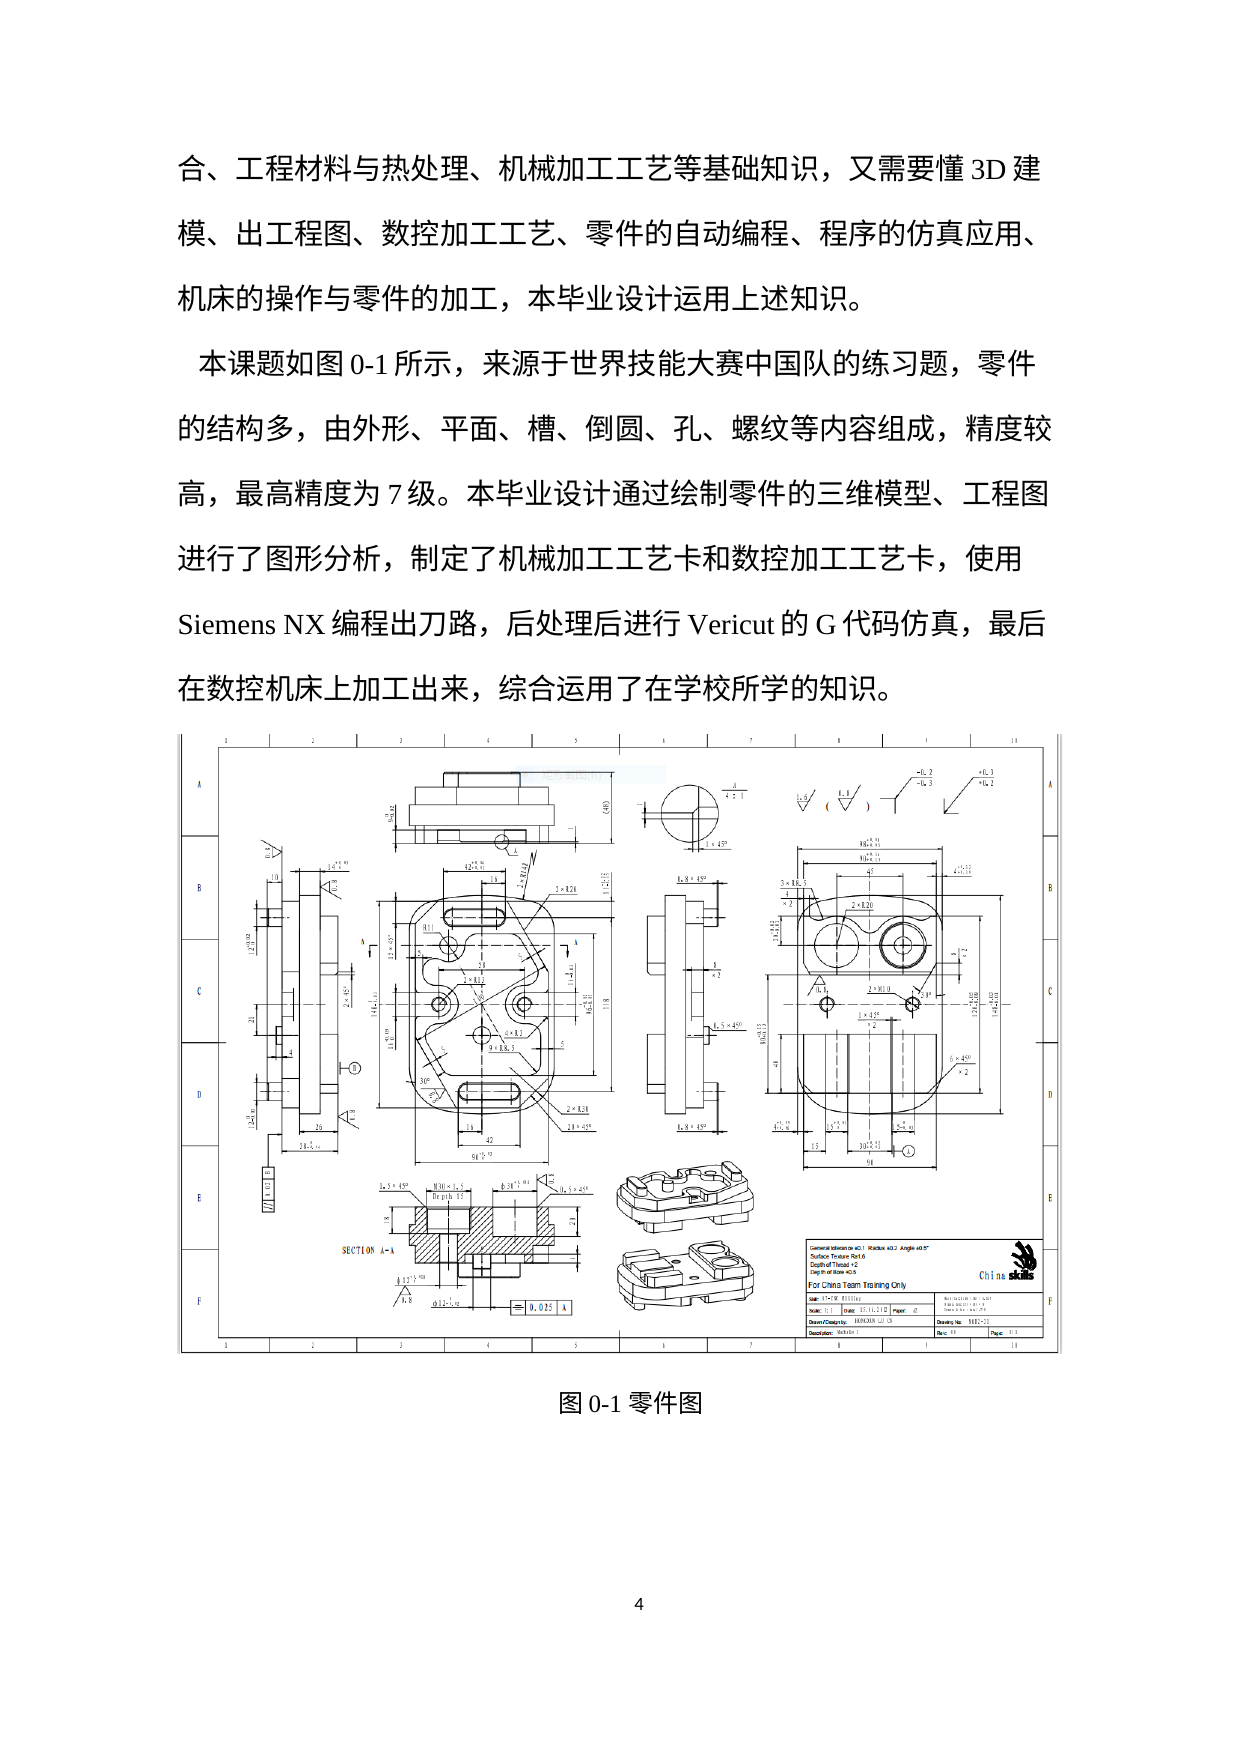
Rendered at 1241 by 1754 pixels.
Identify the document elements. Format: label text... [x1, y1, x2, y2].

text 本课题如图0-1所示，来源于世界技能大赛中国队的练习题，零件的结构多，由外形、平面、槽、倒圆、孔、螺纹等内容组成，精度较高，最高精度为7级。本毕业设计通过绘制零件的三维模型、工程图进行了图形分析，制定了机械加工工艺卡和数控加工工艺卡，使用Siemens NX编程出刀路，后处理后进行Vericut的G代码仿真，最后在数控机床上加工出来，综合运用了在学校所学的知识。 [177, 329, 1063, 719]
picture [177, 734, 1063, 1354]
text 图0-1 零件图 [177, 1369, 1063, 1434]
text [177, 134, 1063, 329]
